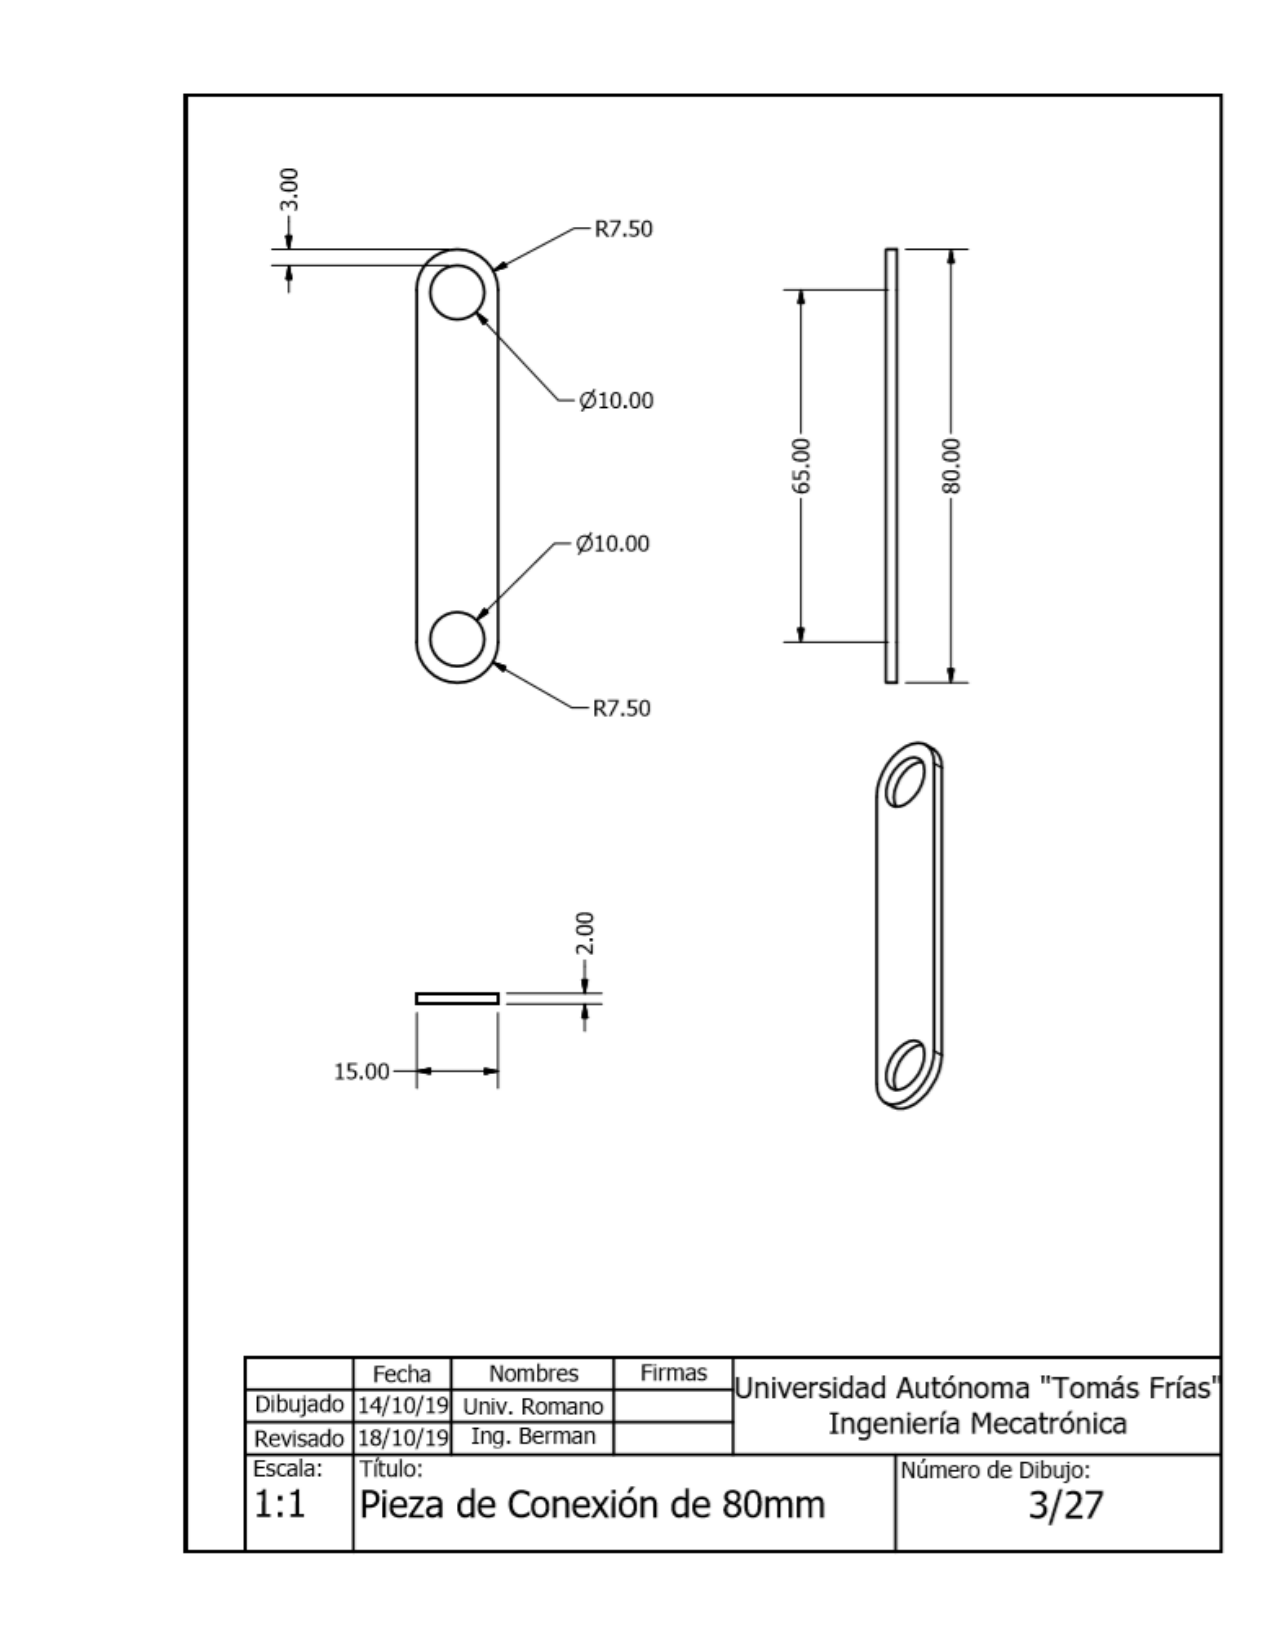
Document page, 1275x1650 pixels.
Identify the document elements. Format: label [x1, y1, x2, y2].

picture [177, 89, 1231, 1560]
